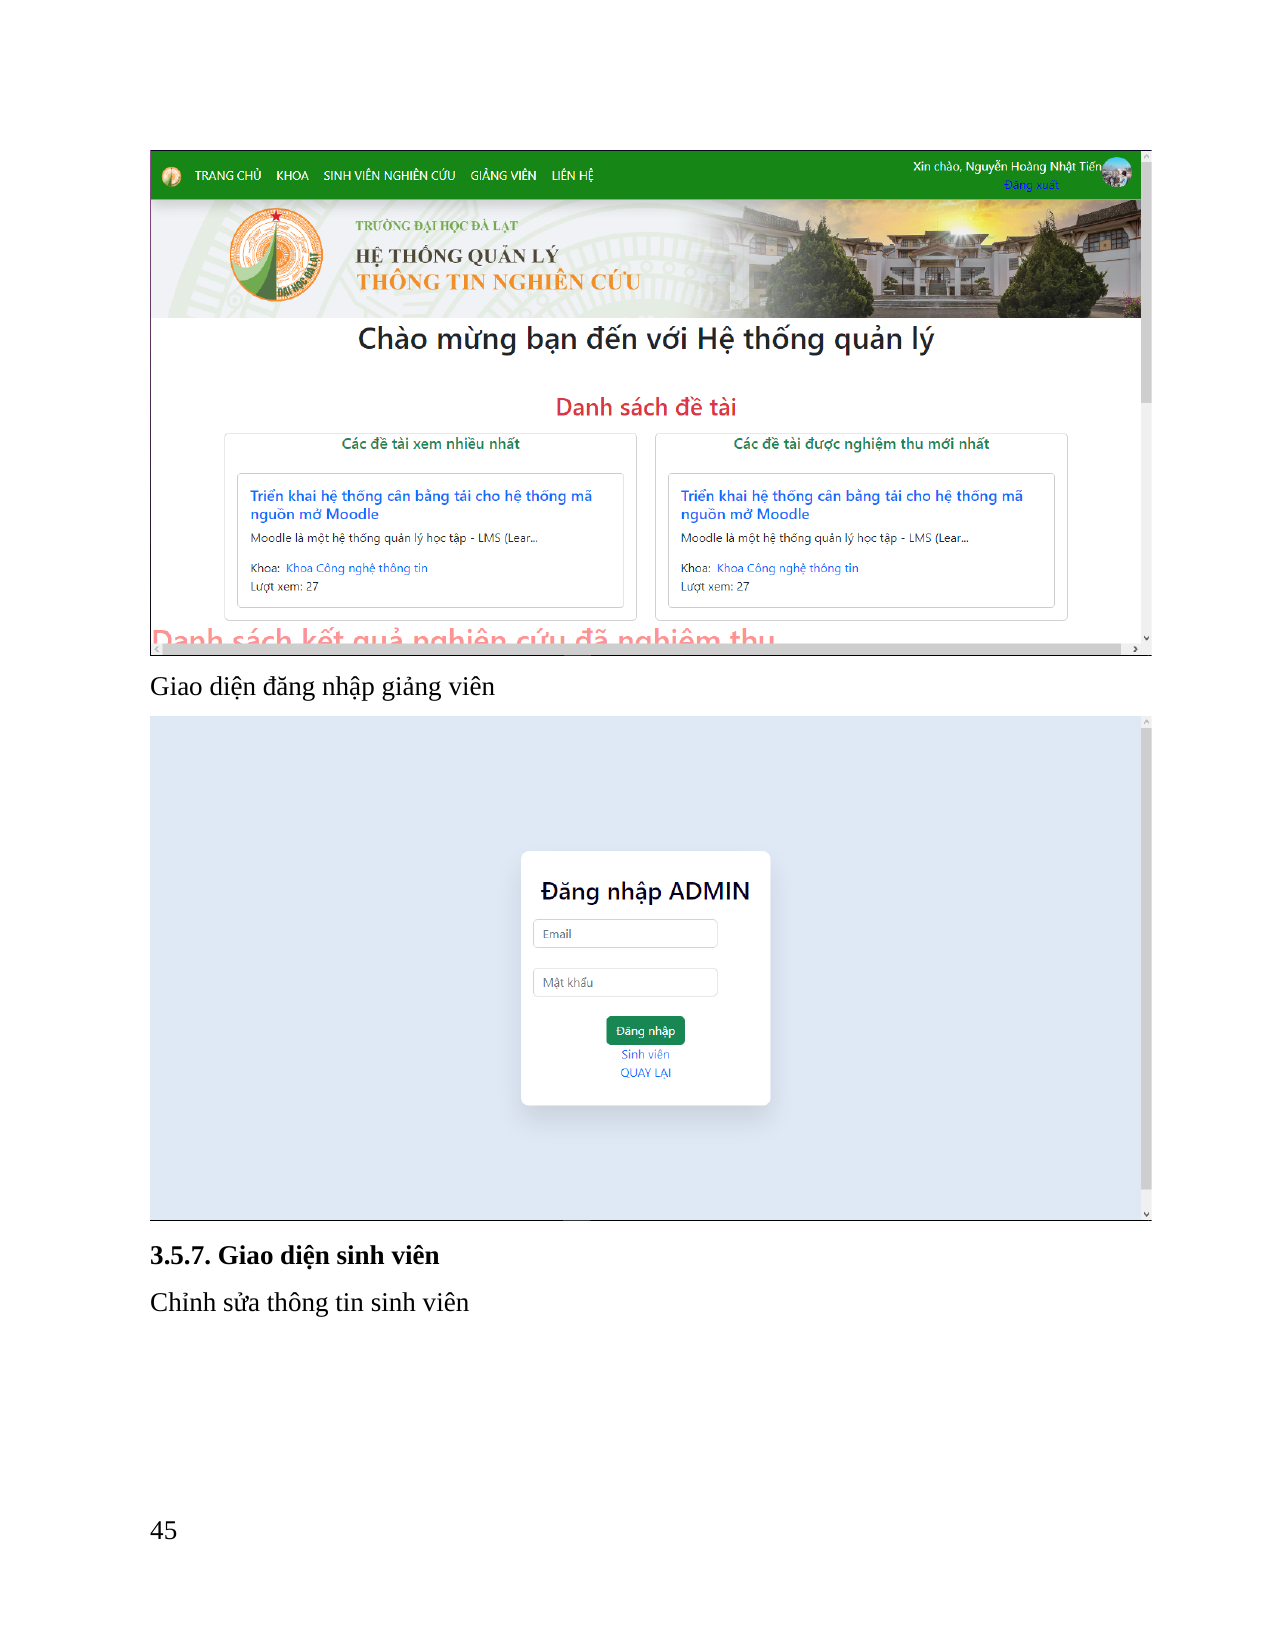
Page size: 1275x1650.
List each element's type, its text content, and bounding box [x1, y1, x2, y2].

picture [150, 150, 1152, 656]
picture [150, 716, 1152, 1221]
text Chỉnh sửa thông tin sinh viên [150, 1286, 1152, 1317]
text Giao diện đăng nhập giảng viên [150, 670, 1152, 701]
subtitle 3.5.7. Giao diện sinh viên [150, 1239, 1152, 1270]
